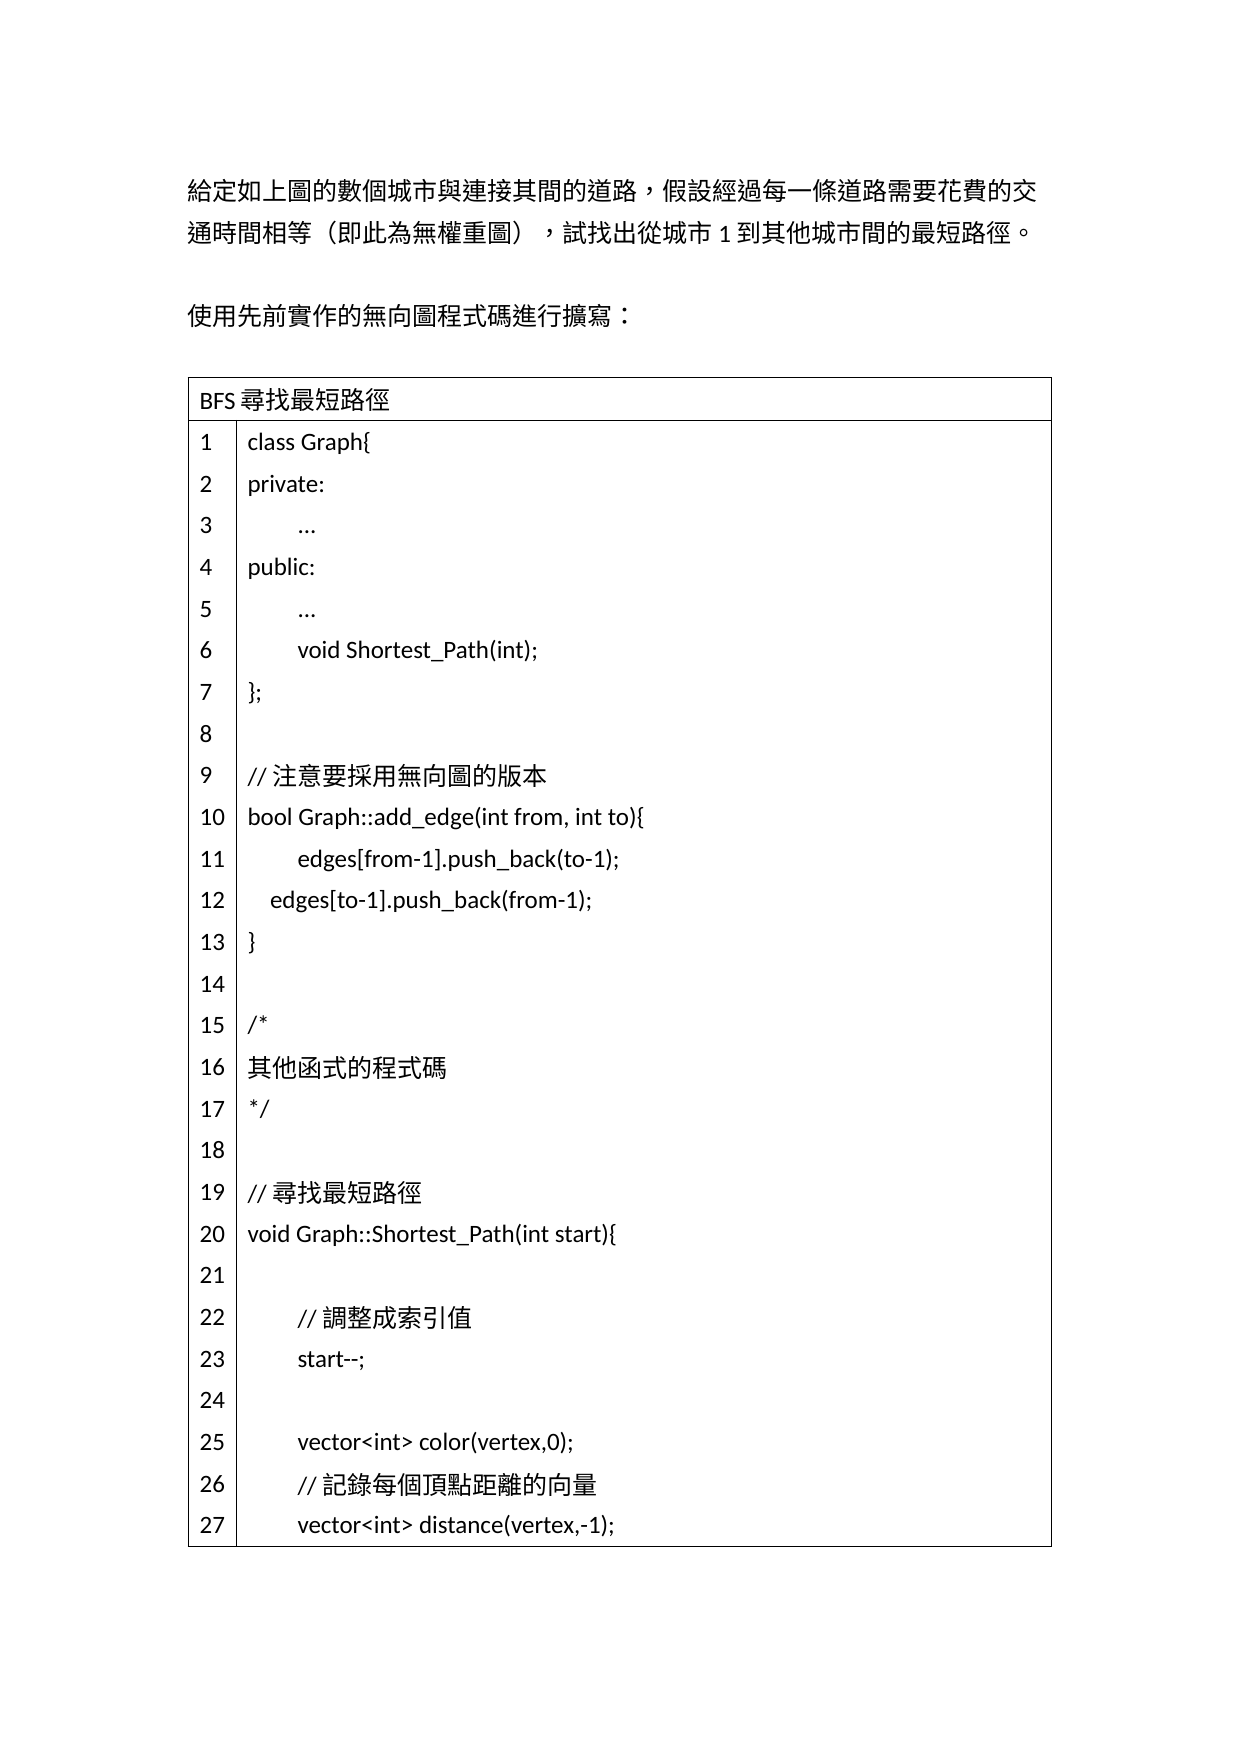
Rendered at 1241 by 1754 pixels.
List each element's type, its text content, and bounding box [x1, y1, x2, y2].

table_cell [237, 421, 1051, 1546]
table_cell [189, 421, 236, 1546]
text 給定如上圖的數個城市與連接其間的道路，假設經過每一條道路需要花費的交通時間相等（即此為無權重圖），試找出從城市 1 到其他城市間的最短路徑。 [187, 169, 1053, 252]
text 使用先前實作的無向圖程式碼進行擴寫： [187, 294, 1053, 335]
table_header BFS尋找最短路徑 [189, 378, 1051, 420]
